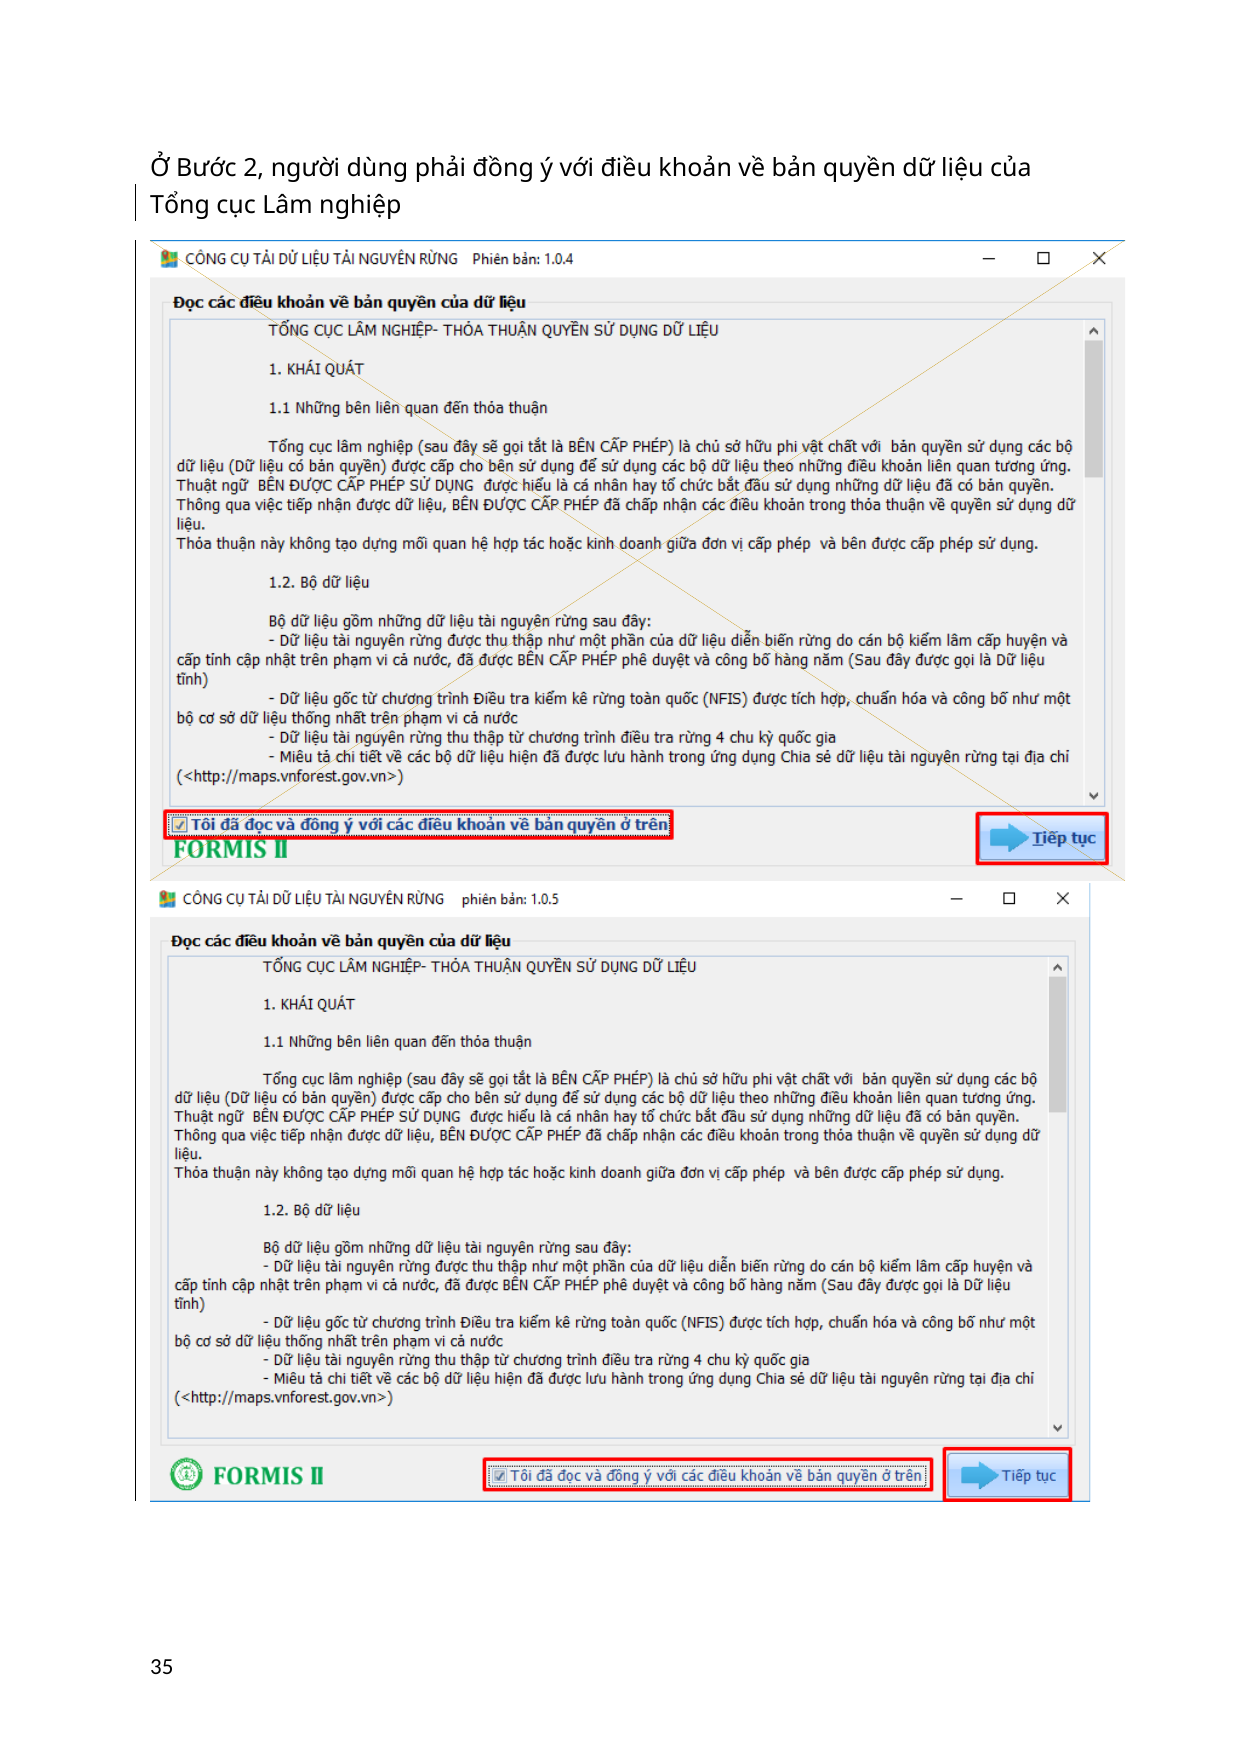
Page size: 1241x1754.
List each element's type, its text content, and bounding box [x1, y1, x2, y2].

picture [152, 562, 1123, 881]
picture [150, 241, 636, 880]
text Ở Bước 2, người dùng phải đồng ý với điều khoản về bản quyền dữ liệu của Tổng cục Lâm nghiệp [150, 150, 1090, 221]
picture [152, 240, 1123, 560]
picture [639, 241, 1125, 880]
picture [150, 883, 1091, 1502]
